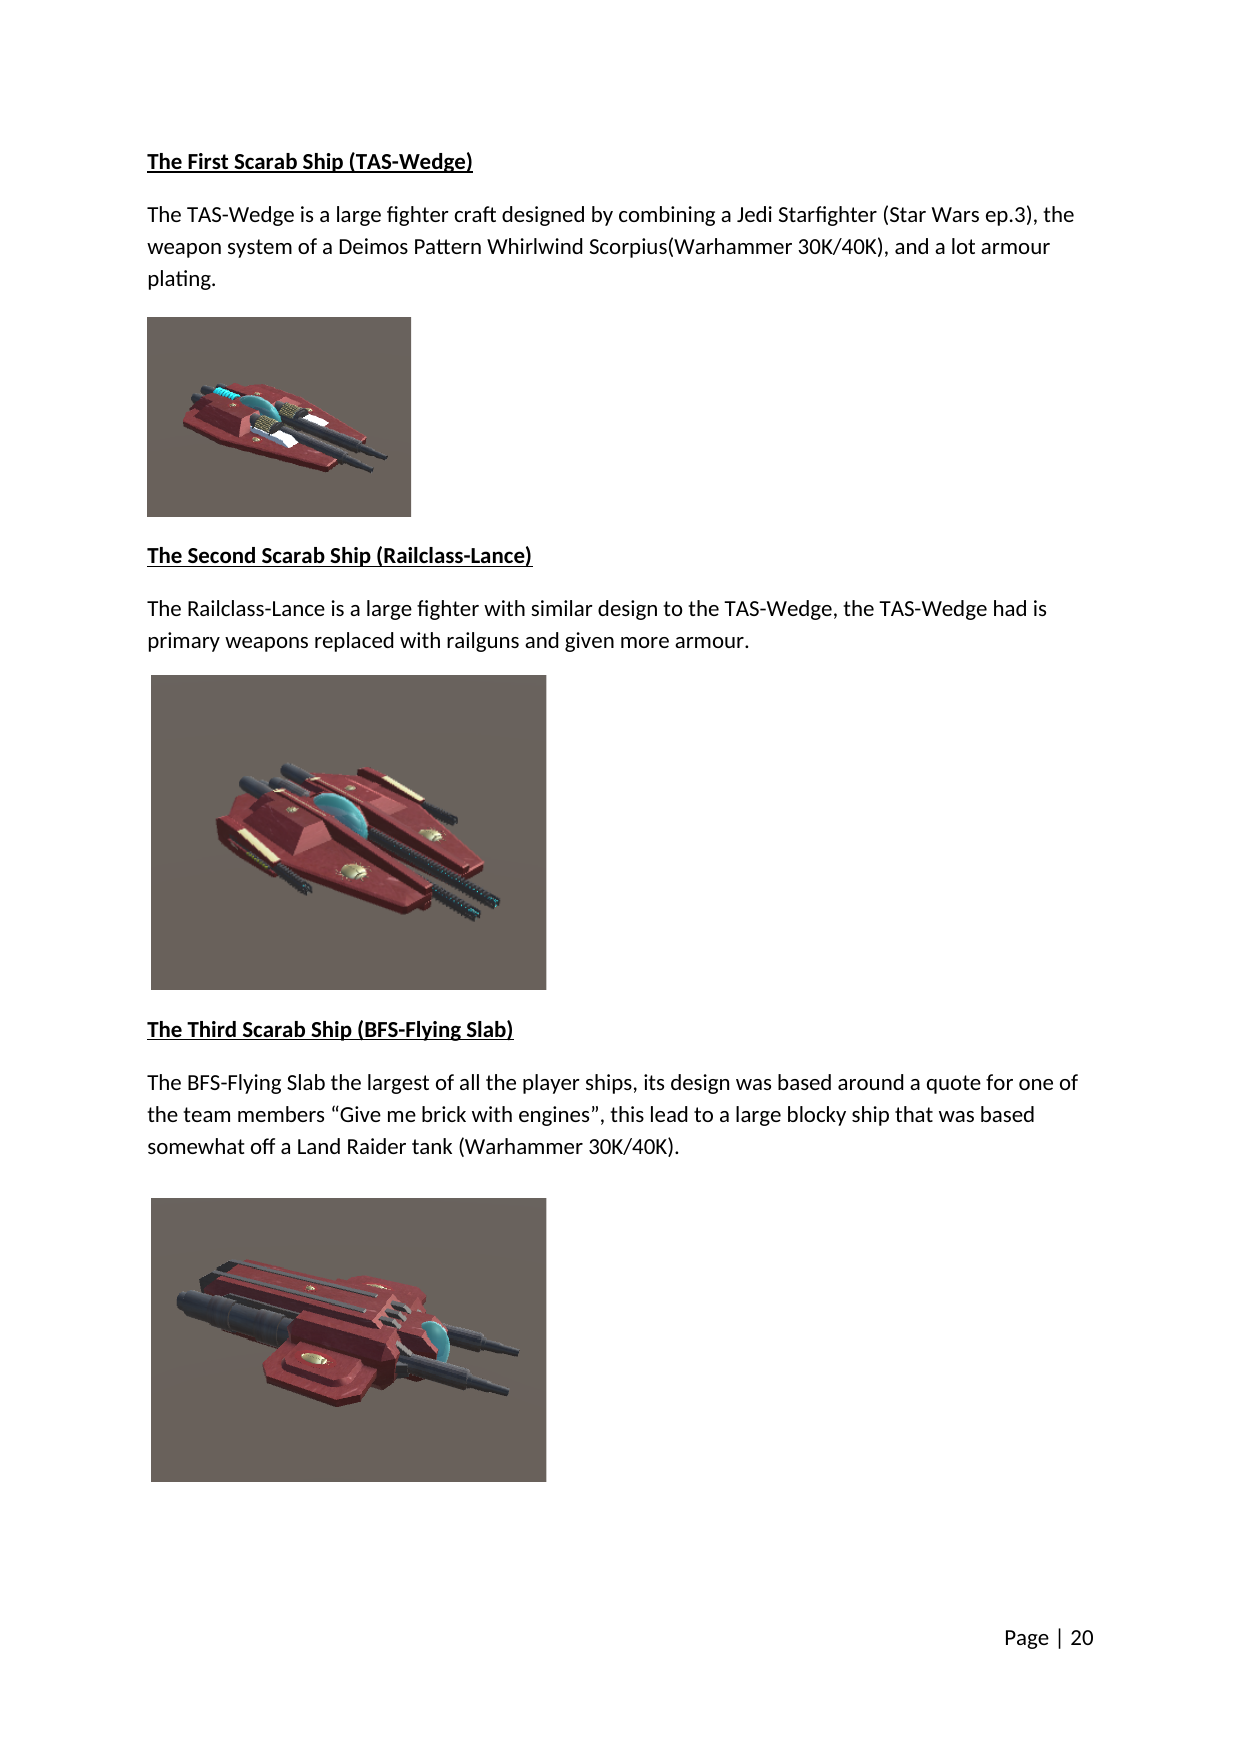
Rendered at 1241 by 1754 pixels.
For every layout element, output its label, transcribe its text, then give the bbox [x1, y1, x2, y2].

text The First Scarab Ship (TAS-Wedge) [147, 147, 1093, 175]
text The Third Scarab Ship (BFS-Flying Slab) [147, 1015, 1093, 1043]
text The Second Scarab Ship (Railclass-Lance) [147, 541, 1093, 569]
picture [151, 675, 547, 990]
text The TAS-Wedge is a large fighter craft designed by combining a Jedi Starfighter (Star Wars ep.3), the weapon system of a Deimos Pattern Whirlwind Scorpius(Warhammer 30K/40K), and a lot armour plating. [147, 200, 1093, 292]
text The BFS-Flying Slab the largest of all the player ships, its design was based around a quote for one of the team members “Give me brick with engines”, this lead to a large blocky ship that was based somewhat off a Land Raider tank (Warhammer 30K/40K). [147, 1068, 1093, 1160]
text The Railclass-Lance is a large fighter with similar design to the TAS-Wedge, the TAS-Wedge had is primary weapons replaced with railguns and given more armour. [147, 594, 1093, 655]
picture [151, 1198, 547, 1482]
picture [147, 317, 412, 517]
